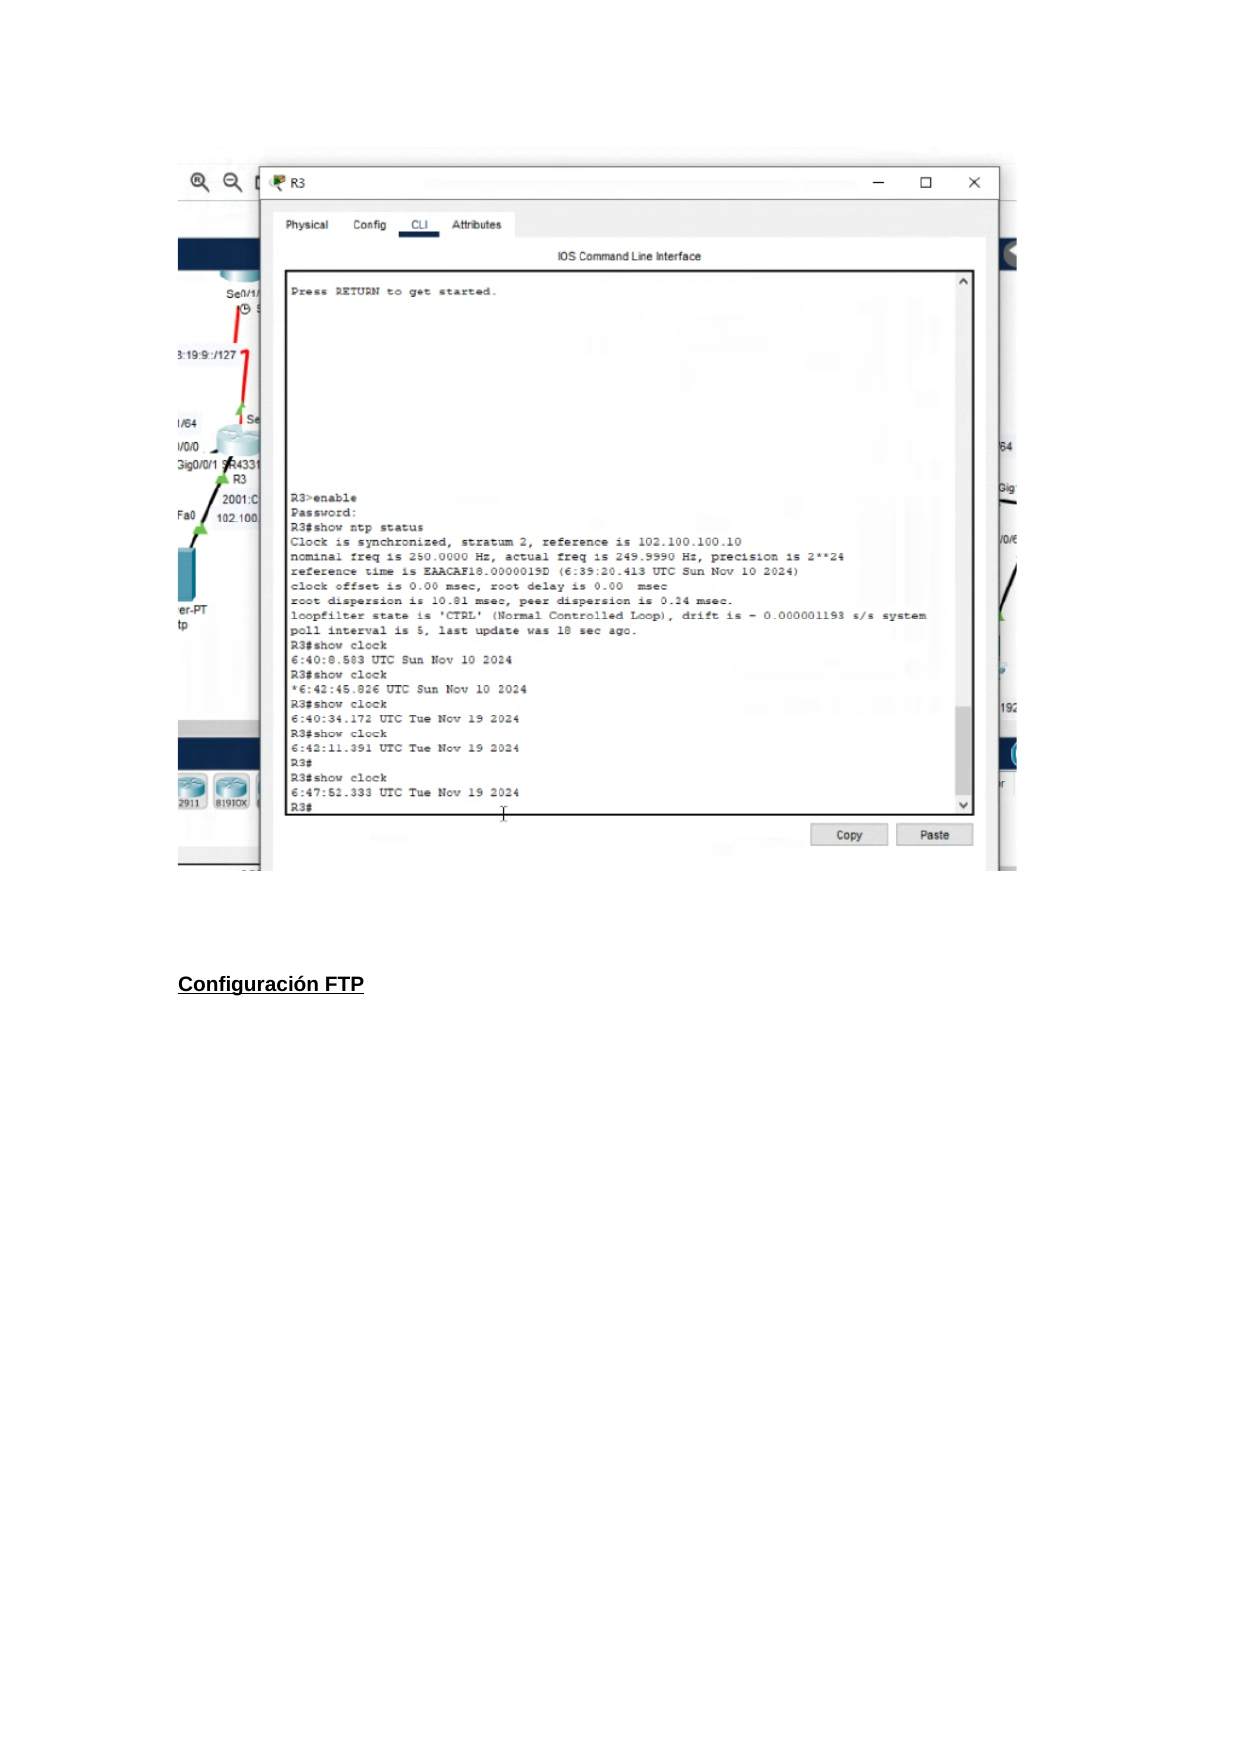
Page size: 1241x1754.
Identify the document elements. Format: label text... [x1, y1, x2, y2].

text Configuración FTP [178, 972, 1063, 996]
picture [177, 147, 1017, 871]
